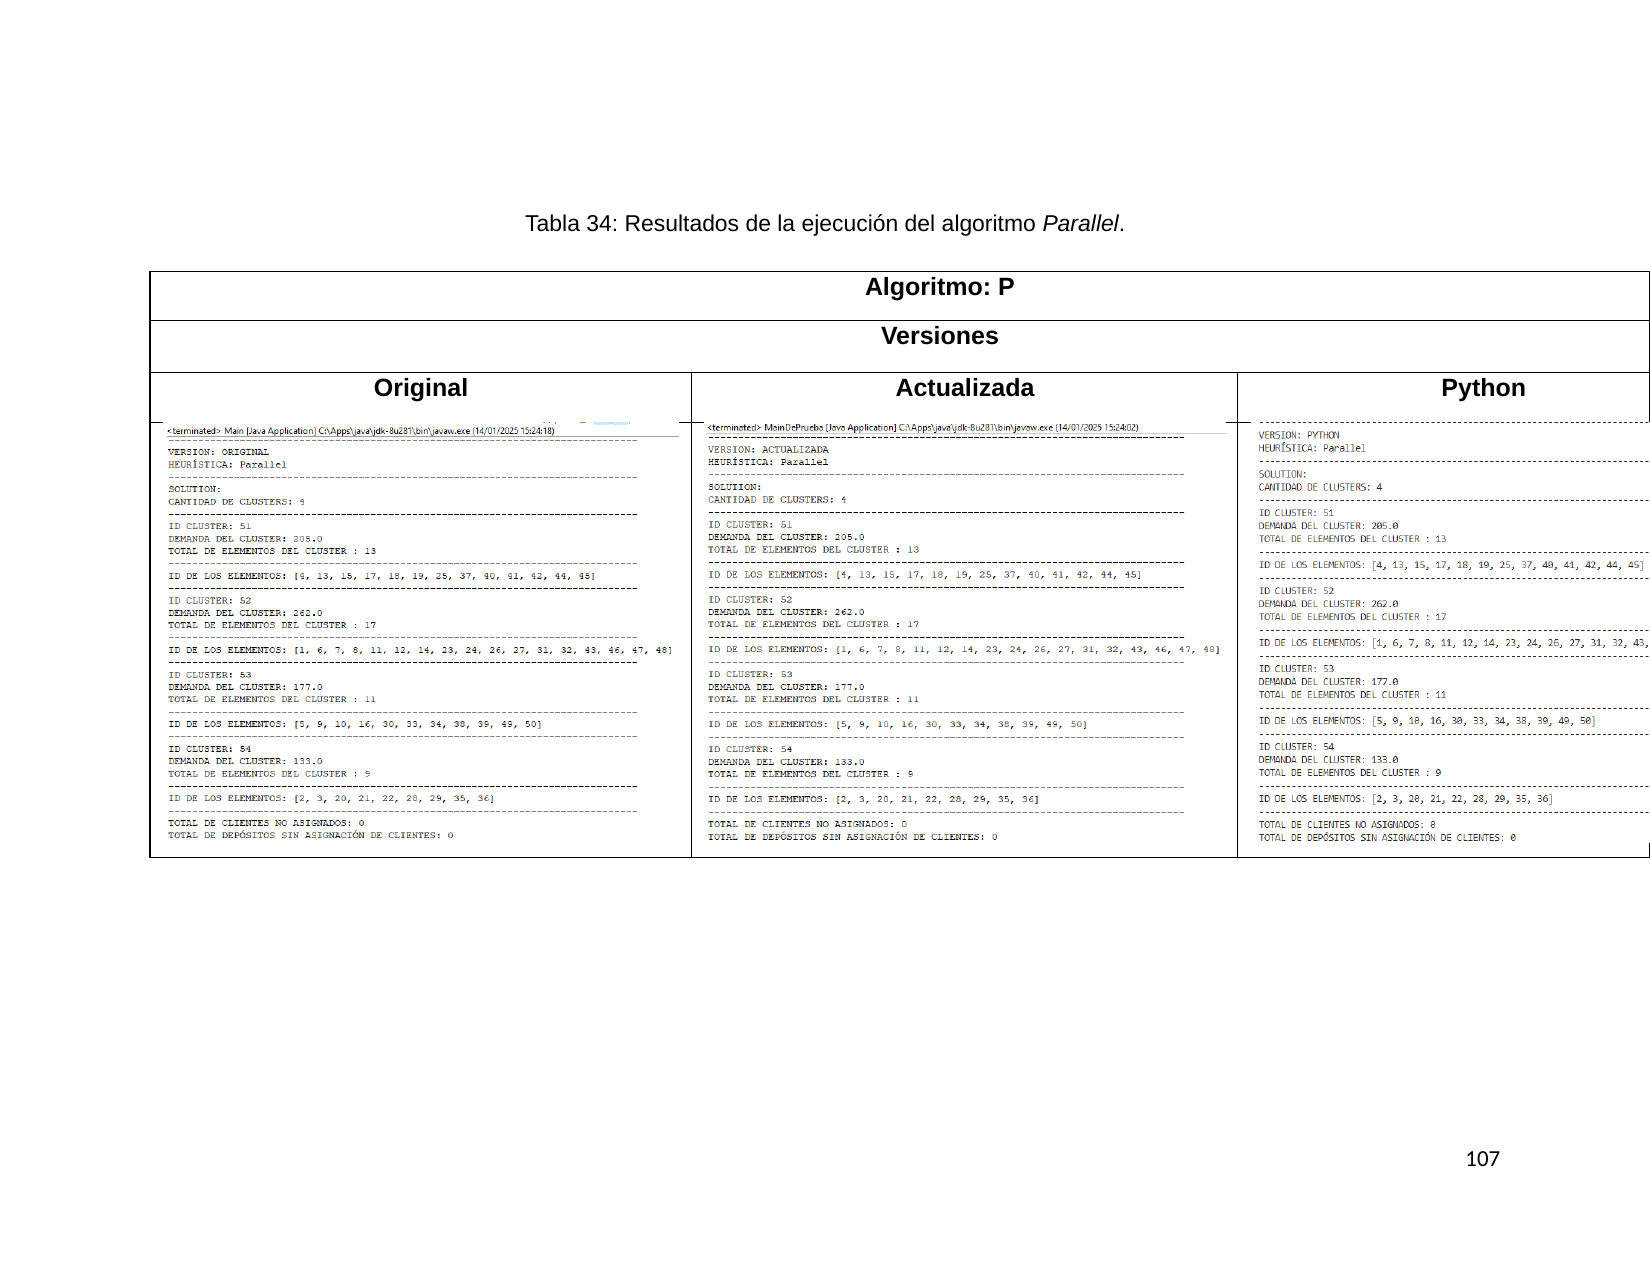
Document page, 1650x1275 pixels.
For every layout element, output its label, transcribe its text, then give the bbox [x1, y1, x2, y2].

table_cell Original [151, 373, 691, 422]
picture [162, 422, 679, 843]
text Tabla 34: Resultados de la ejecución del algoritmo Parallel. [150, 210, 1500, 237]
table_cell [151, 423, 691, 857]
table_cell Versiones [151, 321, 1649, 372]
table_cell Python [1238, 373, 1649, 422]
picture [703, 422, 1226, 843]
table_cell Actualizada [692, 373, 1237, 422]
table_header Algoritmo: P [151, 272, 1649, 320]
table_cell [1238, 423, 1649, 857]
table_cell [692, 423, 1237, 857]
picture [1250, 422, 1650, 843]
